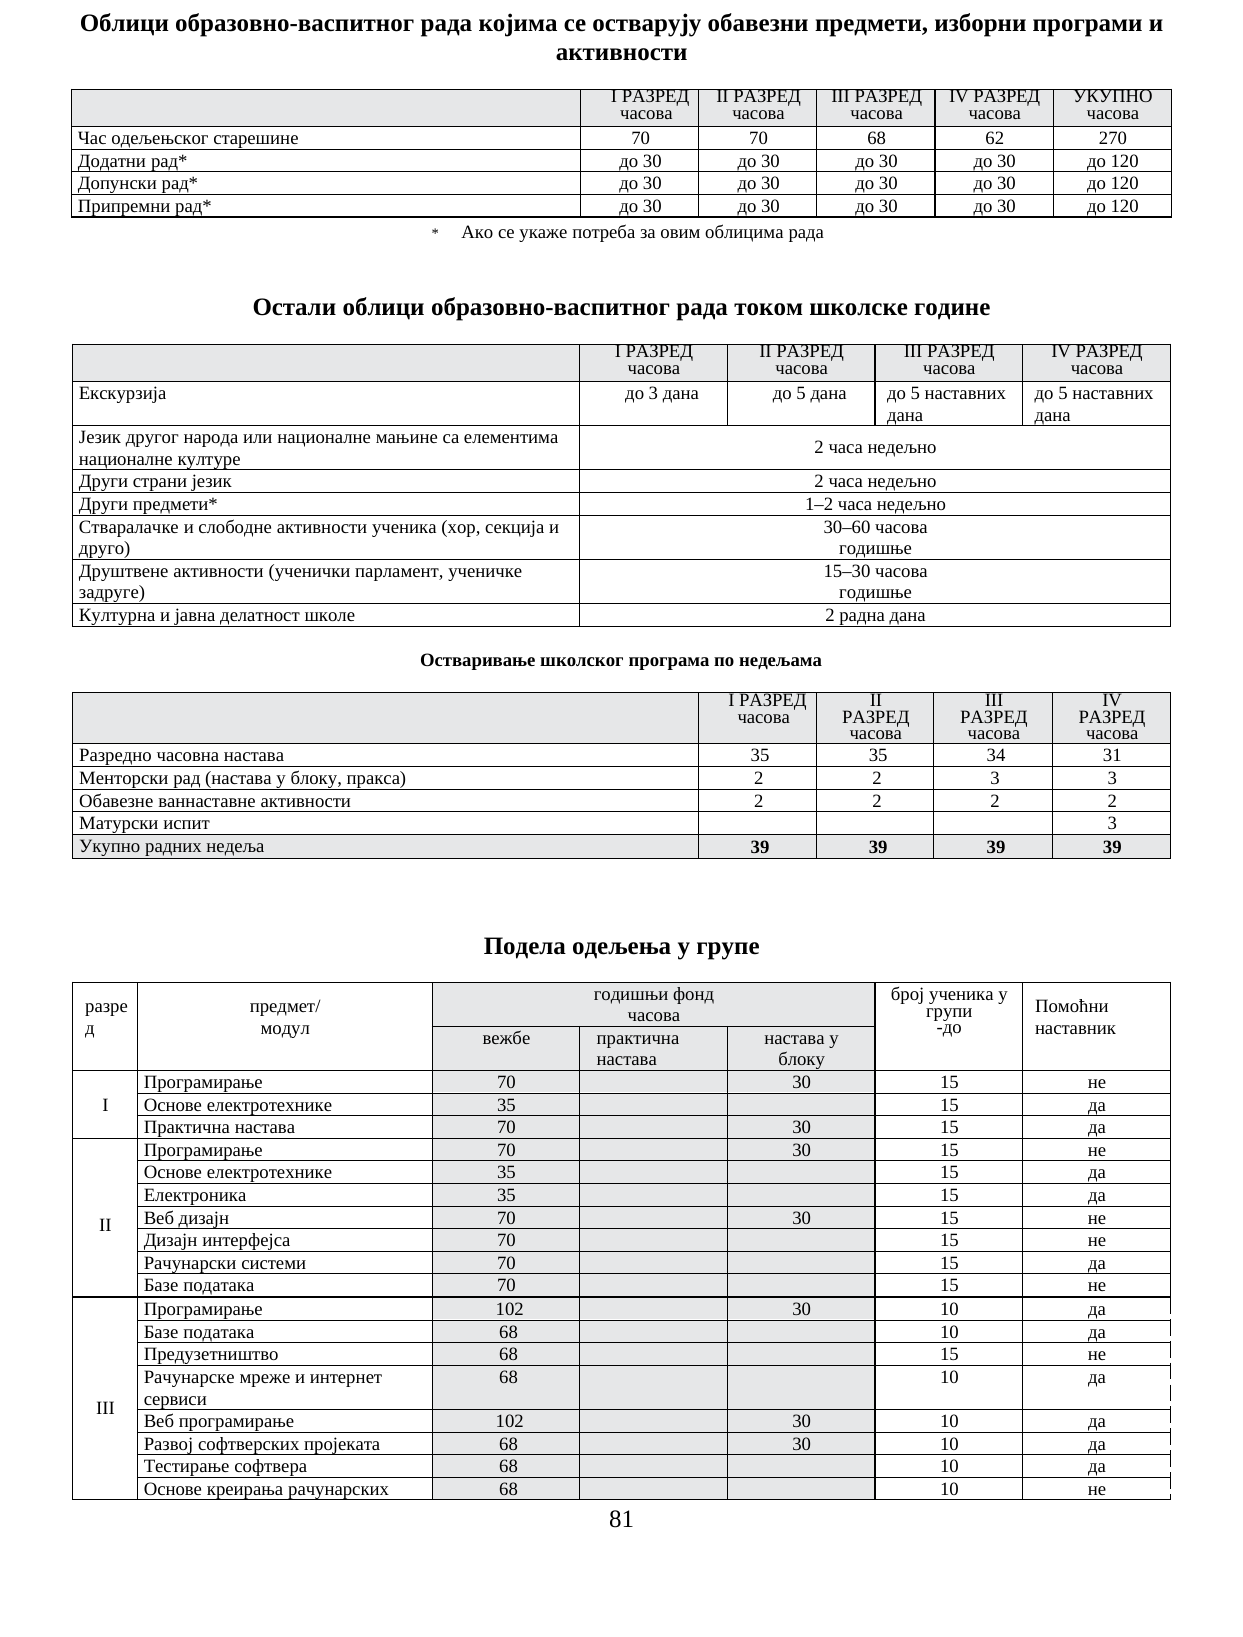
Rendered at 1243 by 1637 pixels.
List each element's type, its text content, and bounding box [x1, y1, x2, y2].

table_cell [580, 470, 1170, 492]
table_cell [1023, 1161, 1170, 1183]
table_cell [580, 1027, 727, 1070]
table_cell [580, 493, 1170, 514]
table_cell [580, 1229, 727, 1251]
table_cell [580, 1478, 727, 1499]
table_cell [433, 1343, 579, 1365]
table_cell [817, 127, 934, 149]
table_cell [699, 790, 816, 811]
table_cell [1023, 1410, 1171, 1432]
list Ако се укаже потреба за овим облицима рада [71, 221, 1184, 242]
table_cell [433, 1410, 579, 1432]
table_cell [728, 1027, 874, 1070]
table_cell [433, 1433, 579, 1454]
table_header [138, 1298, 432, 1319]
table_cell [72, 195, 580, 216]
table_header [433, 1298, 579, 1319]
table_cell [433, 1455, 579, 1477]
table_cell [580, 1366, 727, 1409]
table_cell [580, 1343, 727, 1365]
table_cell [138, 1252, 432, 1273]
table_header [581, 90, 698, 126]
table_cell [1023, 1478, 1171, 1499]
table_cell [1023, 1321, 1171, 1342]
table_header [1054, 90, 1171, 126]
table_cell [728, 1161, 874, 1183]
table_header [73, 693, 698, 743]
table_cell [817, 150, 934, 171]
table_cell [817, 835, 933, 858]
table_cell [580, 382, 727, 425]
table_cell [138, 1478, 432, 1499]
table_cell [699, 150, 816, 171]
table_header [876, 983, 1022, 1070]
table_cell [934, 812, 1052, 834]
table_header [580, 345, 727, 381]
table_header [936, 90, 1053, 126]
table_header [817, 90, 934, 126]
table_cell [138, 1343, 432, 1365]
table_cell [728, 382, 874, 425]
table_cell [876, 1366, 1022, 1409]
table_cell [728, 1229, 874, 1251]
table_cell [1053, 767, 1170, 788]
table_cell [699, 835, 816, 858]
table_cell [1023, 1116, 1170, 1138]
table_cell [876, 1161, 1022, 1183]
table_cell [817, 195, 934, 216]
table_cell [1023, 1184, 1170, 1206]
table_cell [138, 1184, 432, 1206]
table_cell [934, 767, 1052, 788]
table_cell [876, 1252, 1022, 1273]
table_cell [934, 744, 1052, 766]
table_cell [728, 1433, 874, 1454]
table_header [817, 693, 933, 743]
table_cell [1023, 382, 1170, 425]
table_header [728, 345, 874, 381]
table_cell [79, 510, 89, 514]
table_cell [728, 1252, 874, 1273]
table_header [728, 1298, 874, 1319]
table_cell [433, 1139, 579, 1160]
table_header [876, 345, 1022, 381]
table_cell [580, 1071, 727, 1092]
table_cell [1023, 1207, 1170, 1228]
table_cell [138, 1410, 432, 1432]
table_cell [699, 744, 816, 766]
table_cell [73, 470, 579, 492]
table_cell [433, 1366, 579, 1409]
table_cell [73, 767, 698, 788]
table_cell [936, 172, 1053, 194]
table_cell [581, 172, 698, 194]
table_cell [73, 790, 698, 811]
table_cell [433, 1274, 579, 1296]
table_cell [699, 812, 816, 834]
subtitle Подела одељења у групе [58, 931, 1184, 960]
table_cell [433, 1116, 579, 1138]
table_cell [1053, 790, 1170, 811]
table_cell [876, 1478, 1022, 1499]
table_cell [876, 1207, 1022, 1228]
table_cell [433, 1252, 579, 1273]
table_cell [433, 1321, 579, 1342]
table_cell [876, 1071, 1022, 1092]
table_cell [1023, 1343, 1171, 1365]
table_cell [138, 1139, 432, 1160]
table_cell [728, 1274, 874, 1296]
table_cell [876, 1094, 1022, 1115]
subtitle Облици образовно-васпитног рада којима се остварују обавезни прeдмети, изборни програми и активности [58, 8, 1184, 66]
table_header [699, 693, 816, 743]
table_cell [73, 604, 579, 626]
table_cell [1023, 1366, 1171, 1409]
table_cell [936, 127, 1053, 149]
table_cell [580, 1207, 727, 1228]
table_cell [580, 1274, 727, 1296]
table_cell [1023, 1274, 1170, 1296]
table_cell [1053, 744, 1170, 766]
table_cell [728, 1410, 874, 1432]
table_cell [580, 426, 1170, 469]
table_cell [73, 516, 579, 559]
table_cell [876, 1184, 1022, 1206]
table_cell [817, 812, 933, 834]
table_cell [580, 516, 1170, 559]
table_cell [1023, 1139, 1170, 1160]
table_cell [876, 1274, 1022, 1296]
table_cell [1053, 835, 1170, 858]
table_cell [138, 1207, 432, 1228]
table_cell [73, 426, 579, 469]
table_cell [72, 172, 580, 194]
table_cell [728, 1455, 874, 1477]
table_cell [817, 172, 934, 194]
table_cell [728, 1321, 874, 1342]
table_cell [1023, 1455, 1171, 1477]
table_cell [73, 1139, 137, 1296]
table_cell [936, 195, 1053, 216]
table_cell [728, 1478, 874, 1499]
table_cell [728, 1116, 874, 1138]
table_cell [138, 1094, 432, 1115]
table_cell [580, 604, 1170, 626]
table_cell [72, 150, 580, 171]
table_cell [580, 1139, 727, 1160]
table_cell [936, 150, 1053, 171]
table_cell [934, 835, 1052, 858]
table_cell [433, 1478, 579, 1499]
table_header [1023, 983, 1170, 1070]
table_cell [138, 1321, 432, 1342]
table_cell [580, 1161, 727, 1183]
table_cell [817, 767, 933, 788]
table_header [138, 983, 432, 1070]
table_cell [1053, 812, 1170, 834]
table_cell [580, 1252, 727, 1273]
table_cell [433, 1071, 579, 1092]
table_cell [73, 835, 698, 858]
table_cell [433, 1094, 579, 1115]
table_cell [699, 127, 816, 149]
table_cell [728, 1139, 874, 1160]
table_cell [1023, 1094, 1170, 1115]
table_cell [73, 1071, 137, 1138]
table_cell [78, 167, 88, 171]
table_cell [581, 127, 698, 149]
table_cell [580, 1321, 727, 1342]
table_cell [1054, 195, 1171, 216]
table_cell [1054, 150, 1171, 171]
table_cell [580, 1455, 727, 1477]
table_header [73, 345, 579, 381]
text Остваривање школског програма по недељама [163, 649, 1078, 670]
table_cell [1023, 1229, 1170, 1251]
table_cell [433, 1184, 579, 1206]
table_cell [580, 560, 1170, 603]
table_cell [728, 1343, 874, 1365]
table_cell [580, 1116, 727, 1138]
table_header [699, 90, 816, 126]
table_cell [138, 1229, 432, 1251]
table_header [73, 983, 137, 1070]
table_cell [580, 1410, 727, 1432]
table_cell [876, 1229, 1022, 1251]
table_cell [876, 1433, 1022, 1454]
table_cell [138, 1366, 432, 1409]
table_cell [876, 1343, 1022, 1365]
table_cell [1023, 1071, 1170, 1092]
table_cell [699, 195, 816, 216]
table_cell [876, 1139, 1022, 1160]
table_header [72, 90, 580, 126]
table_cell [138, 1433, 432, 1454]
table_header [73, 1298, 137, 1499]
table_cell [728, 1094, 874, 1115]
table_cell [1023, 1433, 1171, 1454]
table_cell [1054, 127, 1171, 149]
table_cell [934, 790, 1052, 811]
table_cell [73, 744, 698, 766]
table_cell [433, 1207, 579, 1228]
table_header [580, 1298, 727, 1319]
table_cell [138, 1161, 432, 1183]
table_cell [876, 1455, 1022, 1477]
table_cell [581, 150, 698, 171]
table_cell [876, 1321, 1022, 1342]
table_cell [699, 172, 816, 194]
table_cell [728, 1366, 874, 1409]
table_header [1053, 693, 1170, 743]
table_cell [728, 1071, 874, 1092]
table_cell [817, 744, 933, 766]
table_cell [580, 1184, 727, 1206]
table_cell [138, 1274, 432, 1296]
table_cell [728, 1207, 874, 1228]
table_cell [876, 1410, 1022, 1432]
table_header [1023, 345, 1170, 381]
subtitle Остали облици образовно-васпитног рада током школске године [58, 292, 1184, 321]
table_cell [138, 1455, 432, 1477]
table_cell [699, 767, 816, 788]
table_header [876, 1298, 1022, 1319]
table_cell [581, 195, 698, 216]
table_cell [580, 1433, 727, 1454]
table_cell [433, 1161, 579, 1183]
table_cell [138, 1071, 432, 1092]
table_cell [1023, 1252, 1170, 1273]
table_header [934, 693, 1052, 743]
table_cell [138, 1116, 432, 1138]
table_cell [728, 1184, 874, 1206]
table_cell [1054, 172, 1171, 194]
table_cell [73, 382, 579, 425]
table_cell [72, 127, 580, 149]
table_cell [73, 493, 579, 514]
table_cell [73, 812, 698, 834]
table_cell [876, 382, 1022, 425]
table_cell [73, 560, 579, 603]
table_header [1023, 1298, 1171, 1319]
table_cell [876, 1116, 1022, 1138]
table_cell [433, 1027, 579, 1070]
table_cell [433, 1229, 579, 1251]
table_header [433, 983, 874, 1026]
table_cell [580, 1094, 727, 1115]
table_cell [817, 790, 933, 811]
